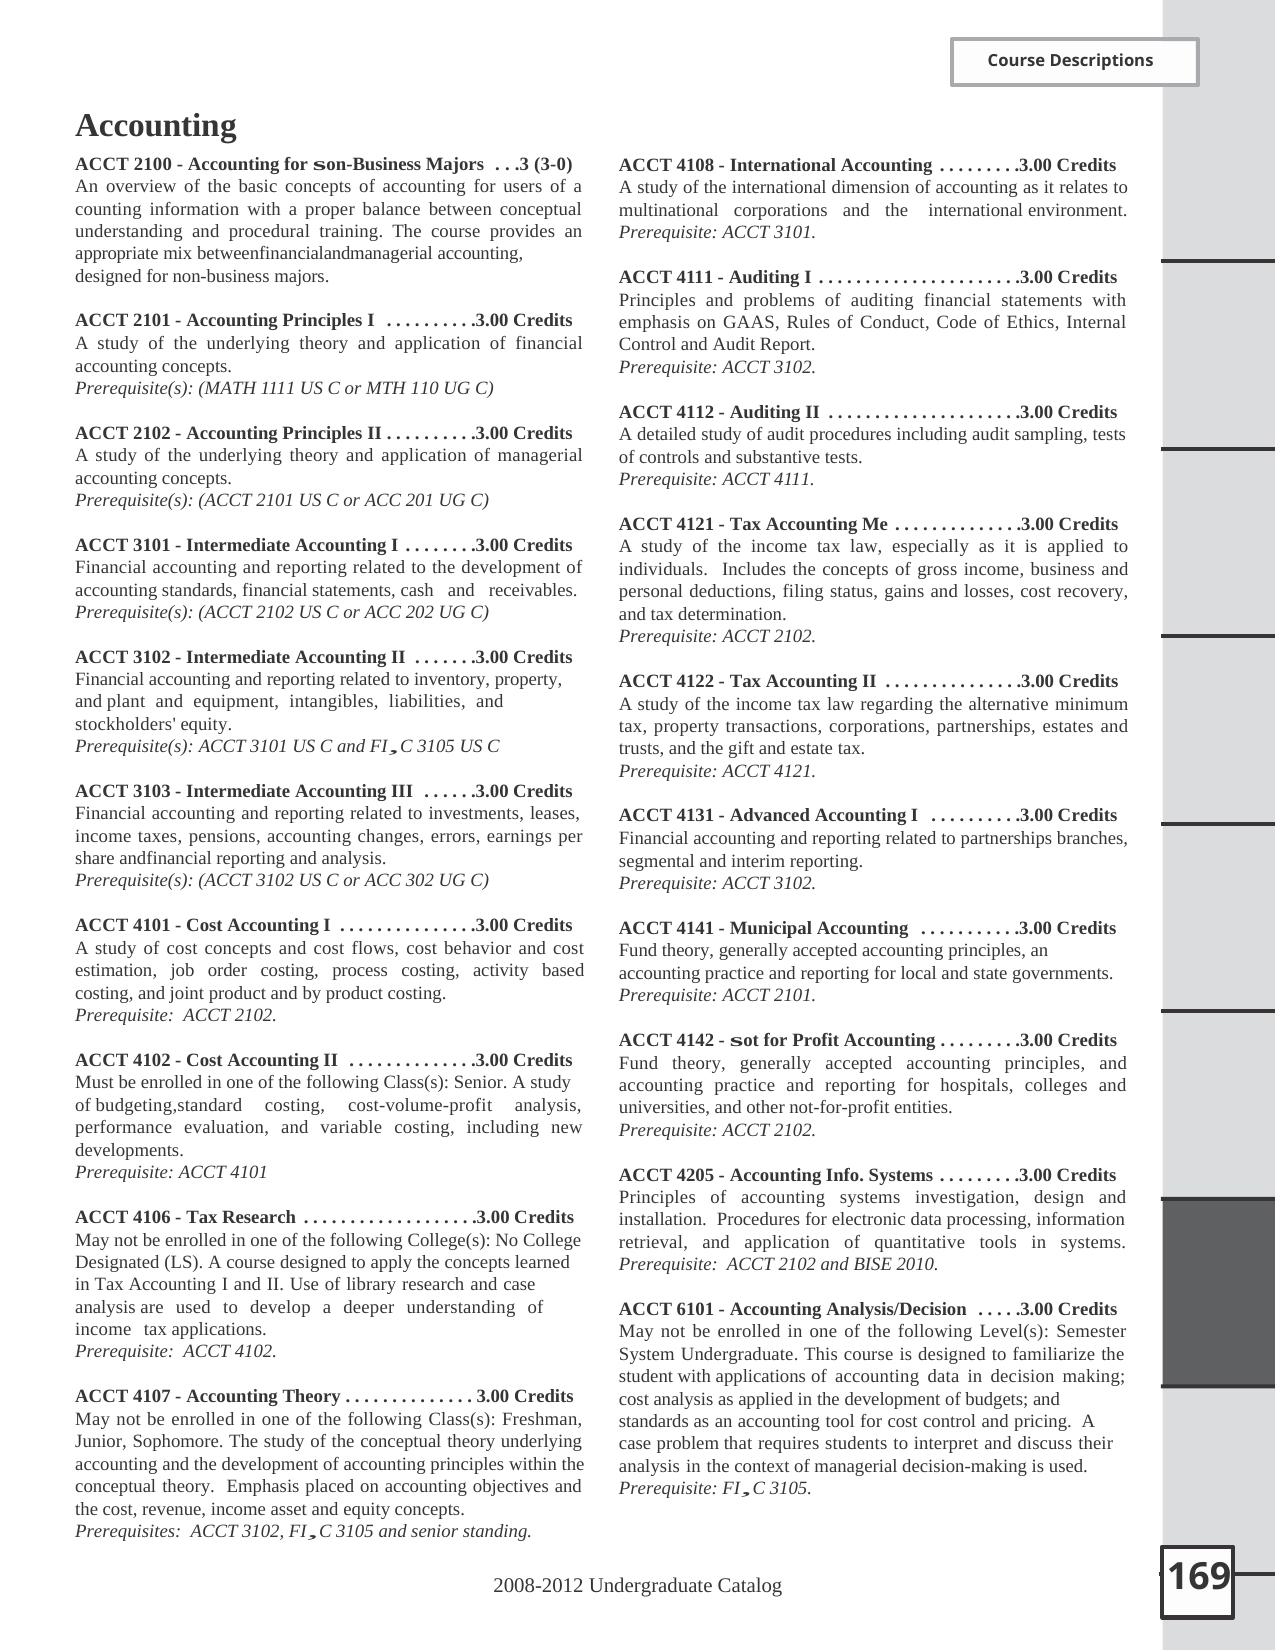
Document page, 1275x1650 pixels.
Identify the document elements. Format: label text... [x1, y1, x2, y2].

text ACCT 3102 - Intermediate Accounting II . . . . . . .3.00 Credits Financial accounting and reporting related to inventory, property, and plant and equipment, intangibles, liabilities, and stockholders' equity. [75, 646, 584, 734]
text Prerequisite: ACCT 2102. [619, 1119, 1242, 1140]
text ACCT 2100 - Accounting for son-Business Majors . . .3 (3-0) An overview of the basic concepts of accounting for users of a counting information with a proper balance between conceptual understanding and procedural training. The course provides an appropriate mix betweenfinancialandmanagerial accounting, designed for non-business majors. [75, 153, 584, 286]
text A study of the underlying theory and application of managerial accounting concepts. [75, 444, 584, 488]
text Prerequisites: ACCT 3102, FI,C 3105 and senior standing. [75, 1520, 581, 1541]
text ACCT 6101 - Accounting Analysis/Decision . . . . .3.00 Credits May not be enrolled in one of the following Level(s): Semester System Undergraduate. This course is designed to familiarize the student with applications of accounting data in decision making; cost analysis as applied in the development of budgets; and standards as an accounting tool for cost control and pricing. A case problem that requires students to interpret and discuss their analysis in the context of managerial decision-making is used. [619, 1298, 1128, 1476]
text ACCT 4101 - Cost Accounting I . . . . . . . . . . . . . . .3.00 Credits [75, 914, 581, 936]
text Prerequisite: ACCT 4111. [619, 468, 1242, 489]
text A study of the income tax law, especially as it is applied to individuals. Includes the concepts of gross income, business and personal deductions, filing status, gains and losses, cost recovery, and tax determination. [619, 535, 1128, 624]
text ACCT 4122 - Tax Accounting II . . . . . . . . . . . . . . .3.00 Credits [619, 670, 1242, 692]
text Course Descriptions [62, 50, 1153, 70]
text ACCT 4142 - sot for Profit Accounting . . . . . . . . .3.00 Credits Fund theory, generally accepted accounting principles, and accounting practice and reporting for hospitals, colleges and universities, and other not-for-profit entities. [619, 1029, 1128, 1118]
text A study of the income tax law regarding the alternative minimum tax, property transactions, corporations, partnerships, estates and trusts, and the gift and estate tax. [619, 692, 1128, 759]
text ACCT 2102 - Accounting Principles II . . . . . . . . . .3.00 Credits [75, 422, 581, 443]
text ACCT 4205 - Accounting Info. Systems . . . . . . . . .3.00 Credits Principles of accounting systems investigation, design and installation. Procedures for electronic data processing, information retrieval, and application of quantitative tools in systems. Prerequisite: ACCT 2102 and BISE 2010. [619, 1163, 1128, 1274]
text Prerequisite: ACCT 2101. [619, 984, 1242, 1006]
text ACCT 3103 - Intermediate Accounting III . . . . . .3.00 Credits Financial accounting and reporting related to investments, leases, income taxes, pensions, accounting changes, errors, earnings per share andfinancial reporting and analysis. [75, 780, 584, 868]
text ACCT 4106 - Tax Research . . . . . . . . . . . . . . . . . . .3.00 Credits May not be enrolled in one of the following College(s): No College Designated (LS). A course designed to apply the concepts learned in Tax Accounting I and II. Use of library research and case analysis are used to develop a deeper understanding of income tax applications. [75, 1206, 584, 1339]
text A study of cost concepts and cost flows, cost behavior and cost estimation, job order costing, process costing, activity based costing, and joint product and by product costing. [75, 937, 584, 1003]
text Prerequisite: ACCT 3102. [619, 356, 1242, 377]
text Prerequisite(s): (ACCT 2101 US C or ACC 201 UG C) [75, 489, 581, 511]
text ACCT 4141 - Municipal Accounting . . . . . . . . . . .3.00 Credits Fund theory, generally accepted accounting principles, an accounting practice and reporting for local and state governments. [619, 917, 1128, 983]
text ACCT 3101 - Intermediate Accounting I . . . . . . . .3.00 Credits Financial accounting and reporting related to the development of accounting standards, financial statements, cash and receivables. Prerequisite(s): (ACCT 2102 US C or ACC 202 UG C) [75, 534, 584, 623]
text Prerequisite(s): (ACCT 3102 US C or ACC 302 UG C) [75, 869, 581, 891]
text ACCT 4108 - International Accounting . . . . . . . . .3.00 Credits [619, 154, 1242, 175]
text ACCT 4102 - Cost Accounting II . . . . . . . . . . . . . .3.00 Credits Must be enrolled in one of the following Class(s): Senior. A study of budgeting, standard costing, cost-volume-profit analysis, performance evaluation, and variable costing, including new developments. [75, 1049, 584, 1160]
text ACCT 2101 - Accounting Principles I . . . . . . . . . .3.00 Credits [75, 309, 581, 331]
text A detailed study of audit procedures including audit sampling, tests of controls and substantive tests. [619, 423, 1128, 467]
text Prerequisite: ACCT 4121. [619, 760, 1242, 781]
text Prerequisite(s): ACCT 3101 US C and FI,C 3105 US C [75, 735, 581, 757]
text ACCT 4112 - Auditing II . . . . . . . . . . . . . . . . . . . . .3.00 Credits [619, 401, 1242, 422]
text ACCT 4131 - Advanced Accounting I . . . . . . . . . .3.00 Credits Financial accounting and reporting related to partnerships branches, segmental and interim reporting. [619, 804, 1128, 871]
text 2008-2012 Undergraduate Catalog [493, 1573, 787, 1597]
text 169 [1167, 1549, 1242, 1600]
text Prerequisite: ACCT 4101 [75, 1161, 581, 1183]
text Prerequisite: ACCT 2102. [619, 625, 1242, 647]
text ACCT 4107 - Accounting Theory . . . . . . . . . . . . . . 3.00 Credits May not be enrolled in one of the following Class(s): Freshman, Junior, Sophomore. The study of the conceptual theory underlying accounting and the development of accounting principles within the conceptual theory. Emphasis placed on accounting objectives and the cost, revenue, income asset and equity concepts. [75, 1385, 584, 1519]
text A study of the underlying theory and application of financial accounting concepts. [75, 332, 584, 376]
text Prerequisite: ACCT 4102. [75, 1340, 581, 1362]
text Prerequisite: ACCT 3102. [619, 872, 1242, 894]
text Prerequisite: ACCT 2102. [75, 1004, 581, 1026]
text Prerequisite(s): (MATH 1111 US C or MTH 110 UG C) [75, 377, 581, 398]
text Prerequisite: FI,C 3105. [619, 1477, 1242, 1499]
text A study of the international dimension of accounting as it relates to multinational corporations and the international environment. Prerequisite: ACCT 3101. [619, 176, 1128, 243]
text Accounting [75, 105, 581, 143]
text ACCT 4121 - Tax Accounting Me . . . . . . . . . . . . . .3.00 Credits [619, 513, 1242, 534]
text ACCT 4111 - Auditing I . . . . . . . . . . . . . . . . . . . . . .3.00 Credits Principles and problems of auditing financial statements with emphasis on GAAS, Rules of Conduct, Code of Ethics, Internal Control and Audit Report. [619, 266, 1128, 355]
